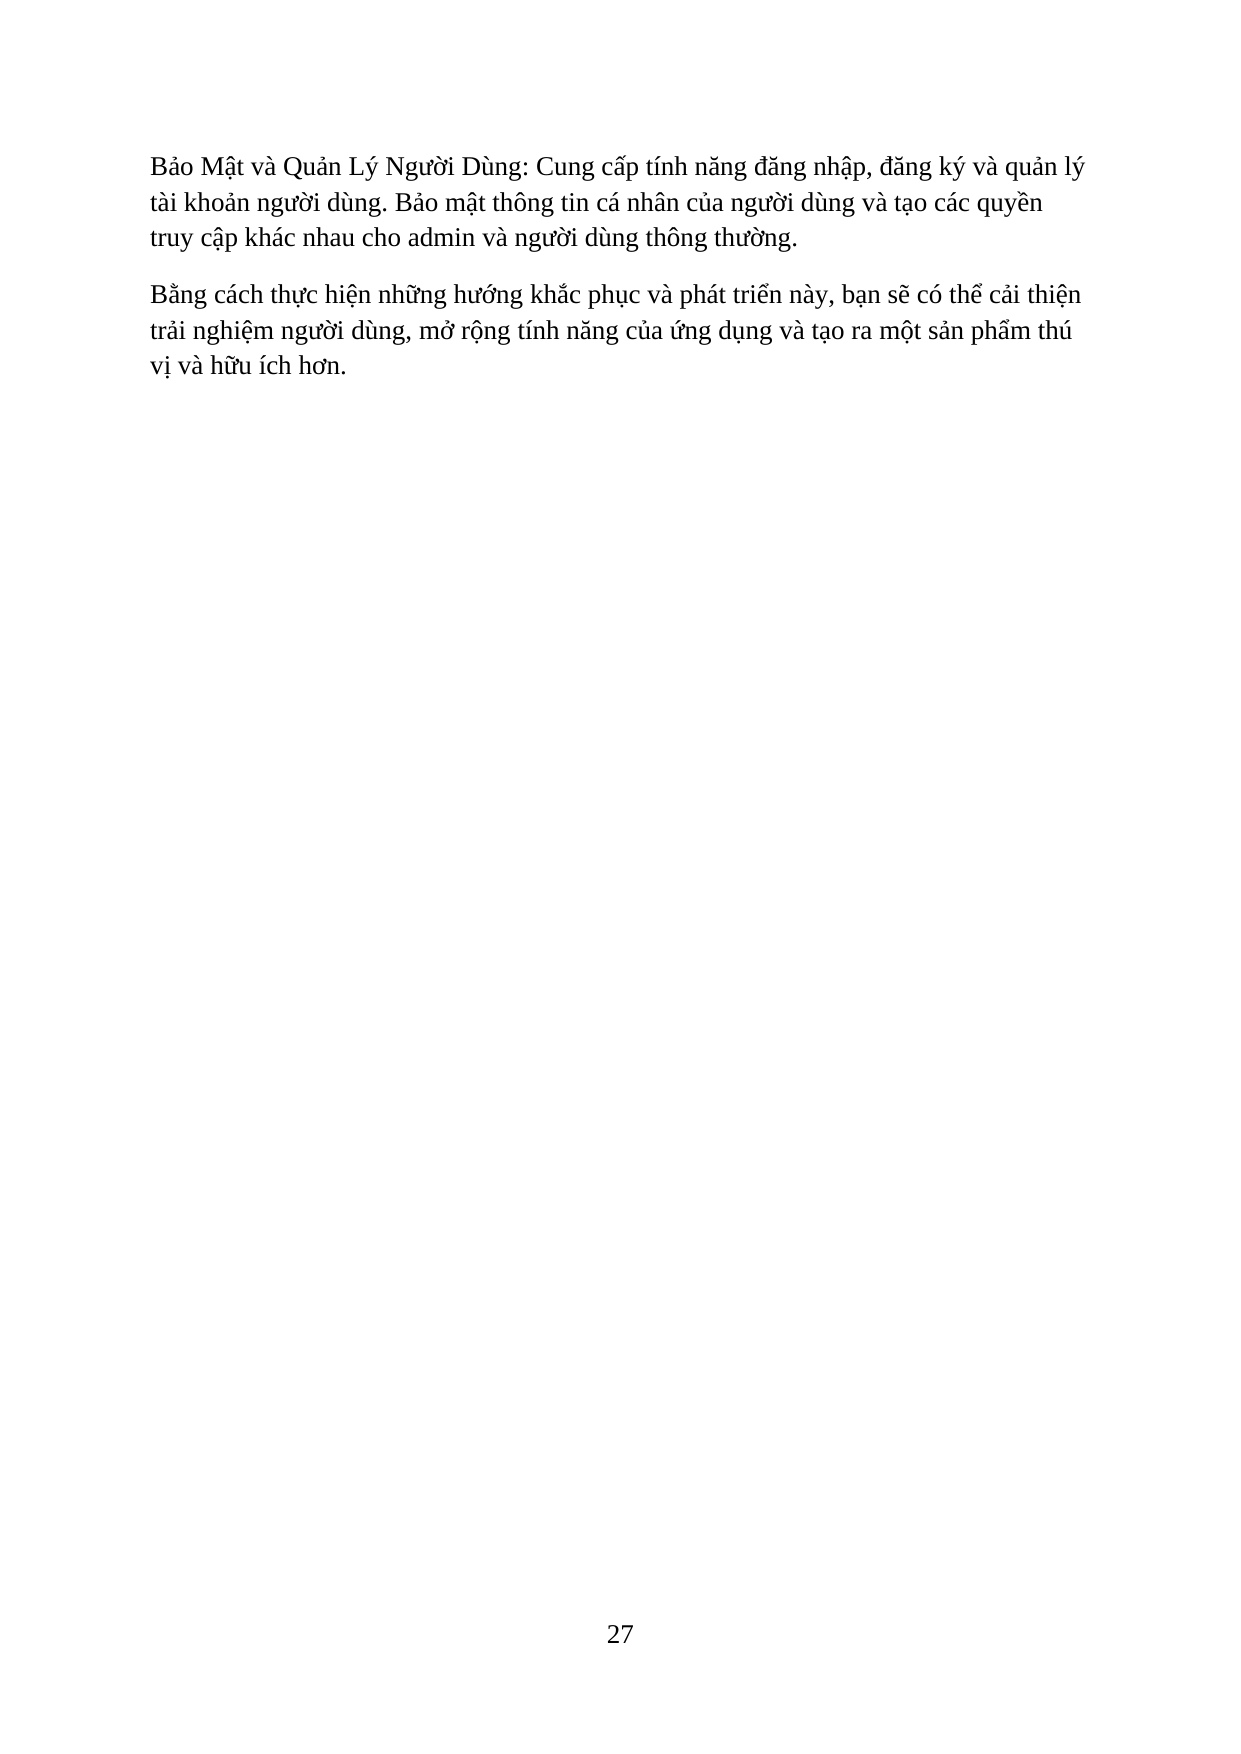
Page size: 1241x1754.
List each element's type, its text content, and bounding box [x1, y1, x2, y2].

text Bằng cách thực hiện những hướng khắc phục và phát triển này, bạn sẽ có thể cải thiện trải nghiệm người dùng, mở rộng tính năng của ứng dụng và tạo ra một sản phẩm thú vị và hữu ích hơn. [150, 278, 1090, 381]
text Bảo Mật và Quản Lý Người Dùng: Cung cấp tính năng đăng nhập, đăng ký và quản lý tài khoản người dùng. Bảo mật thông tin cá nhân của người dùng và tạo các quyền truy cập khác nhau cho admin và người dùng thông thường. [150, 150, 1090, 253]
